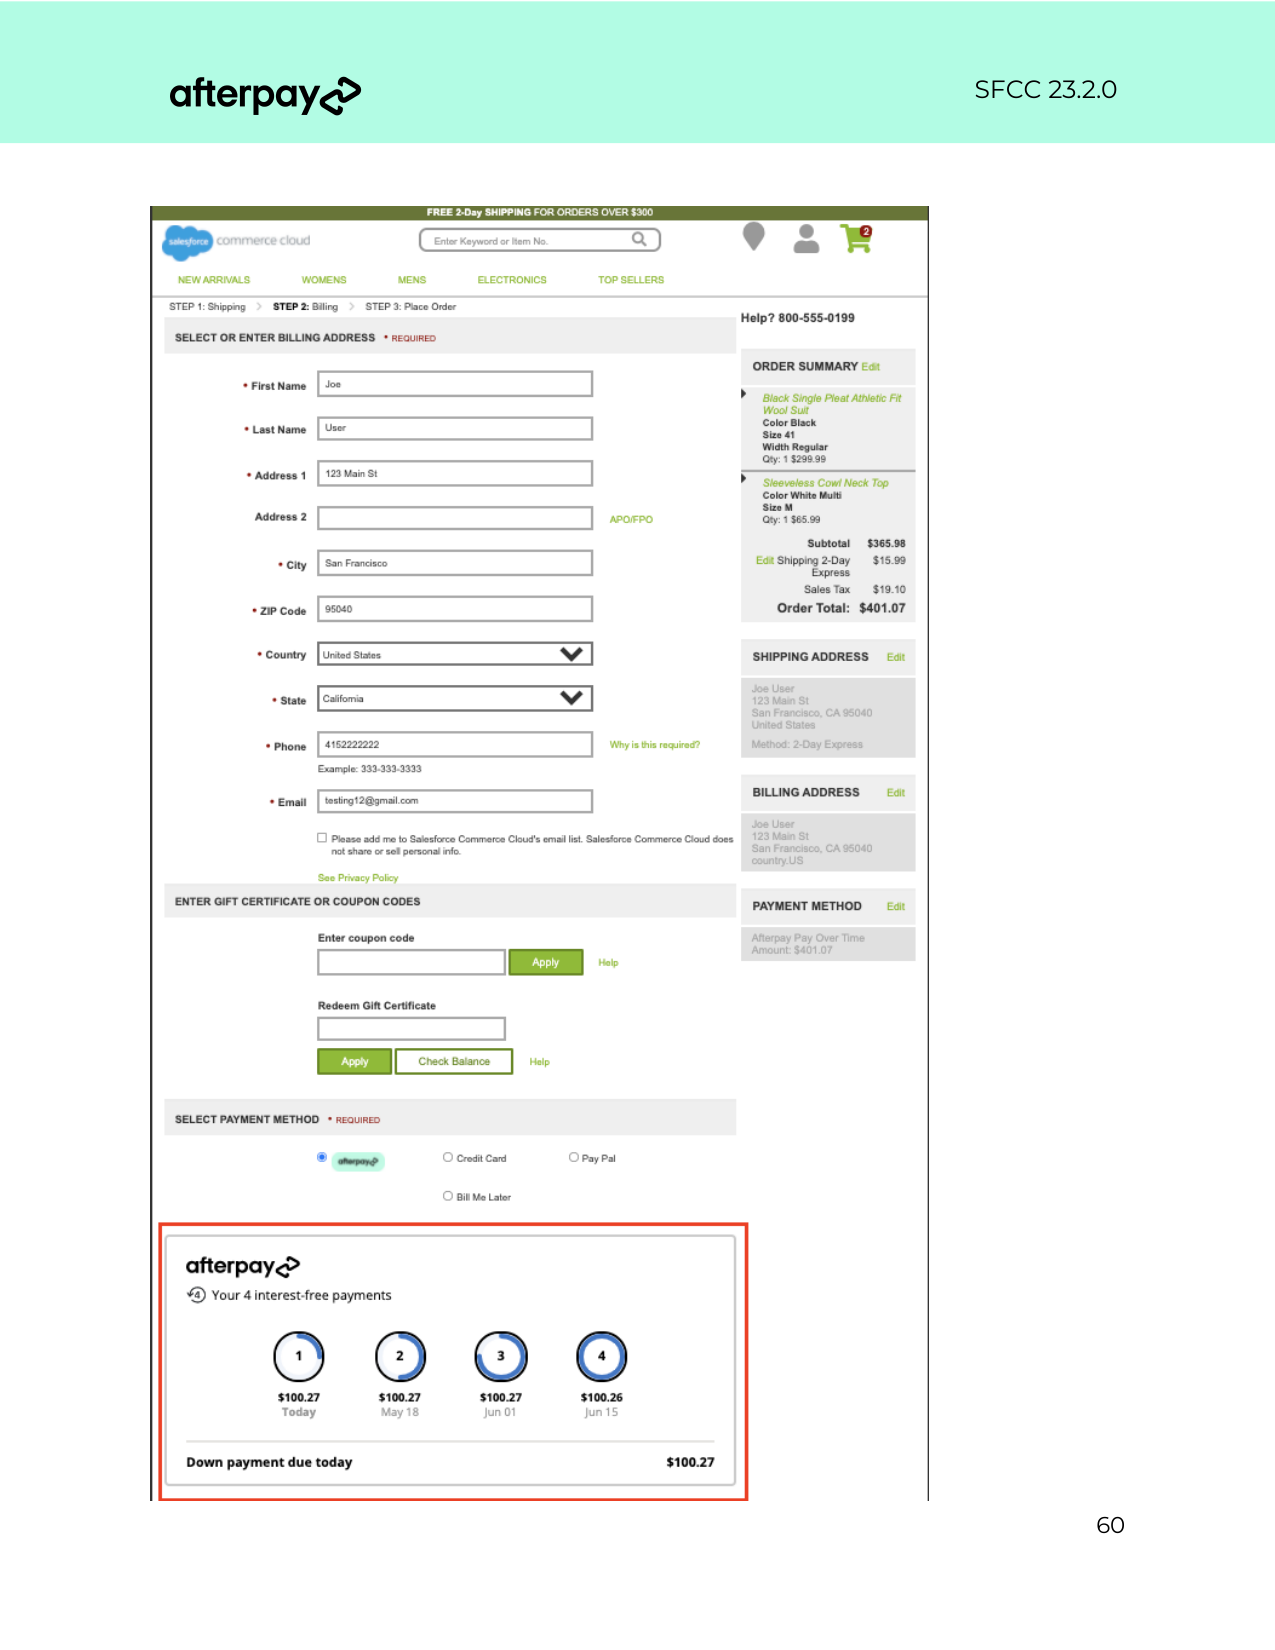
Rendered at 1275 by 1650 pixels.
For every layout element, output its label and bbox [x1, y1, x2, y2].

picture [150, 206, 929, 1501]
picture [134, 48, 397, 144]
